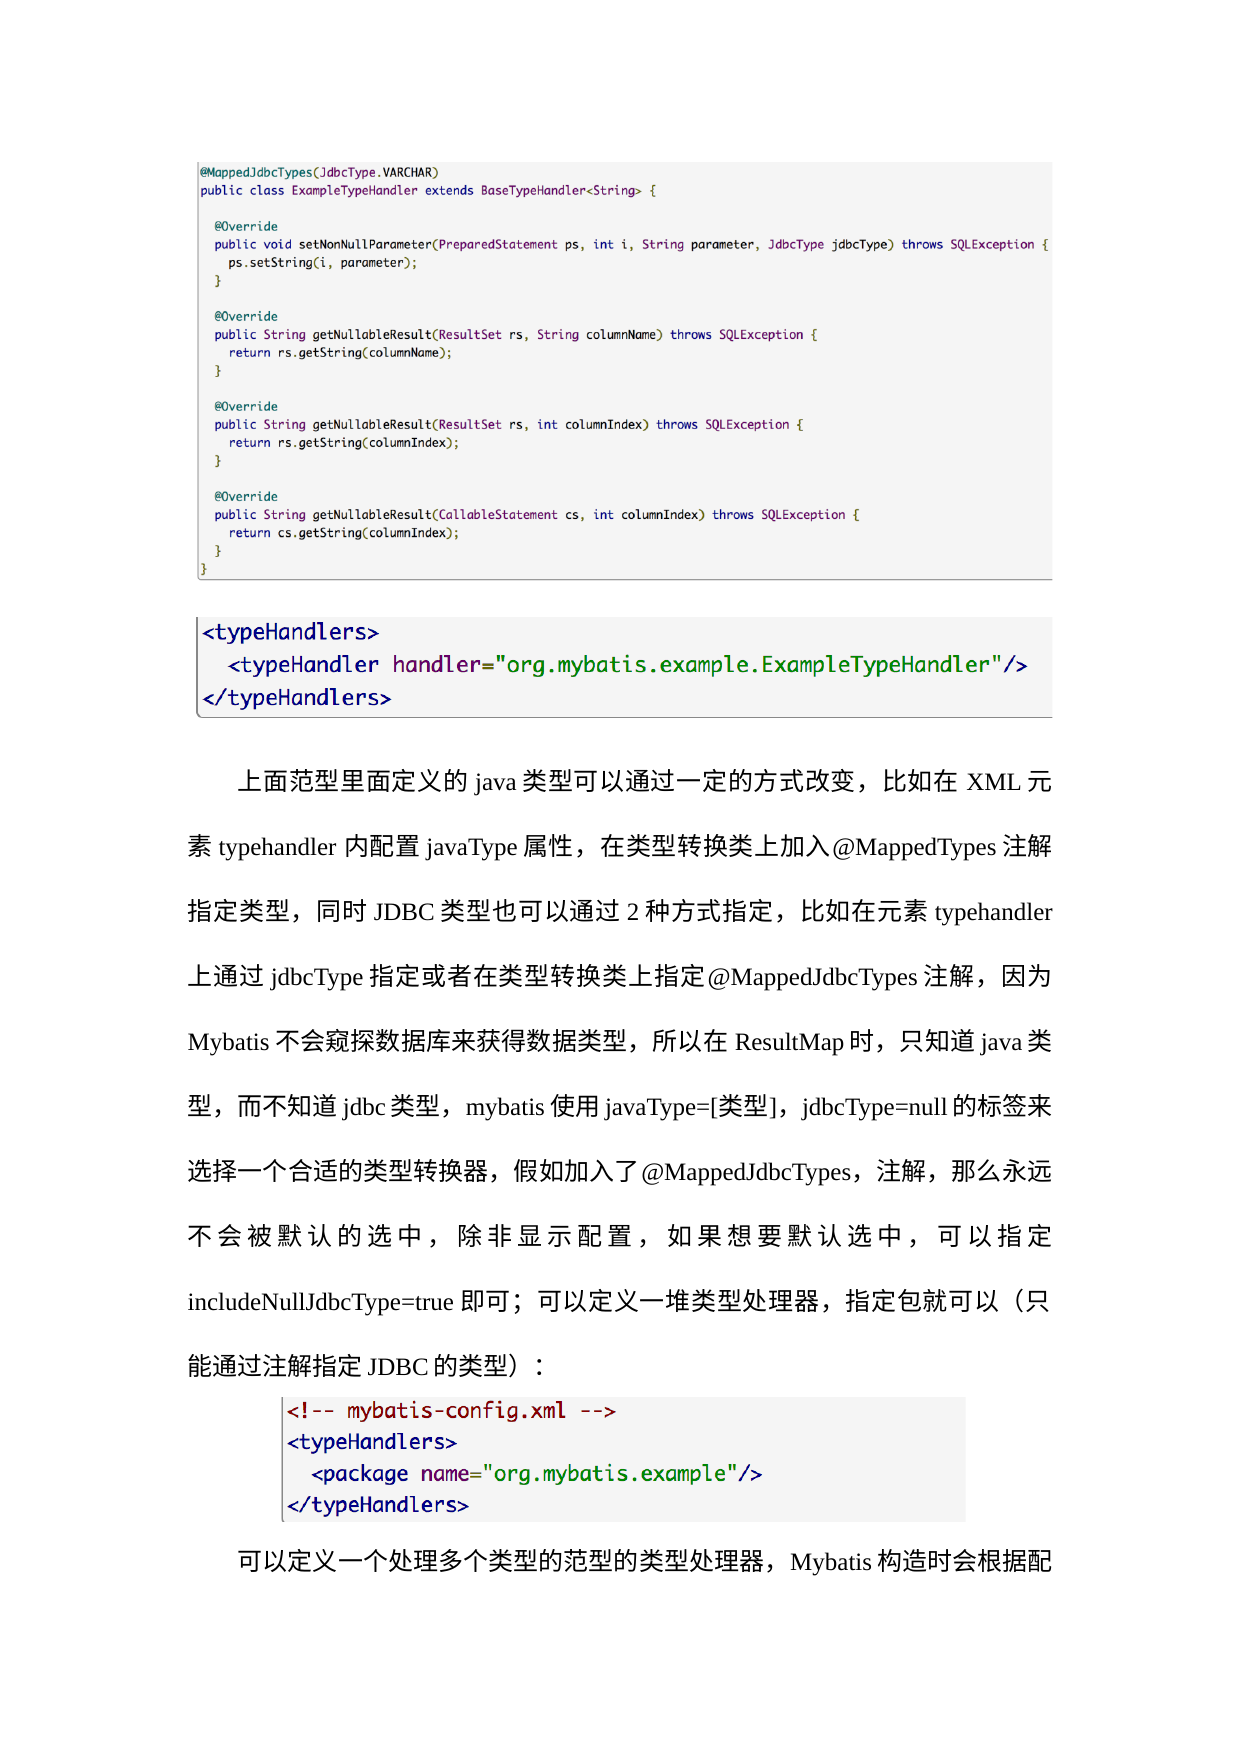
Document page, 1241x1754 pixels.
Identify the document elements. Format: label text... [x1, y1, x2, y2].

picture [187, 617, 1053, 718]
text 上面范型里面定义的java类型可以通过一定的方式改变，比如在XML元素typehandler 内配置javaType属性，在类型转换类上加入@MappedTypes注解指定类型，同时JDBC类型也可以通过2种方式指定，比如在元素typehandler上通过jdbcType指定或者在类型转换类上指定@MappedJdbcTypes注解，因为Mybatis不会窥探数据库来获得数据类型，所以在ResultMap时，只知道java类型，而不知道jdbc类型，mybatis使用javaType=[类型]，jdbcType=null的标签来选择一个合适的类型转换器，假如加入了@MappedJdbcTypes，注解，那么永远不会被默认的选中，除非显示配置，如果想要默认选中，可以指定includeNullJdbcType=true即可；可以定义一堆类型处理器，指定包就可以（只能通过注解指定JDBC的类型）： [187, 747, 1053, 1397]
picture [274, 1397, 966, 1522]
picture [187, 162, 1053, 587]
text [187, 1527, 1053, 1592]
